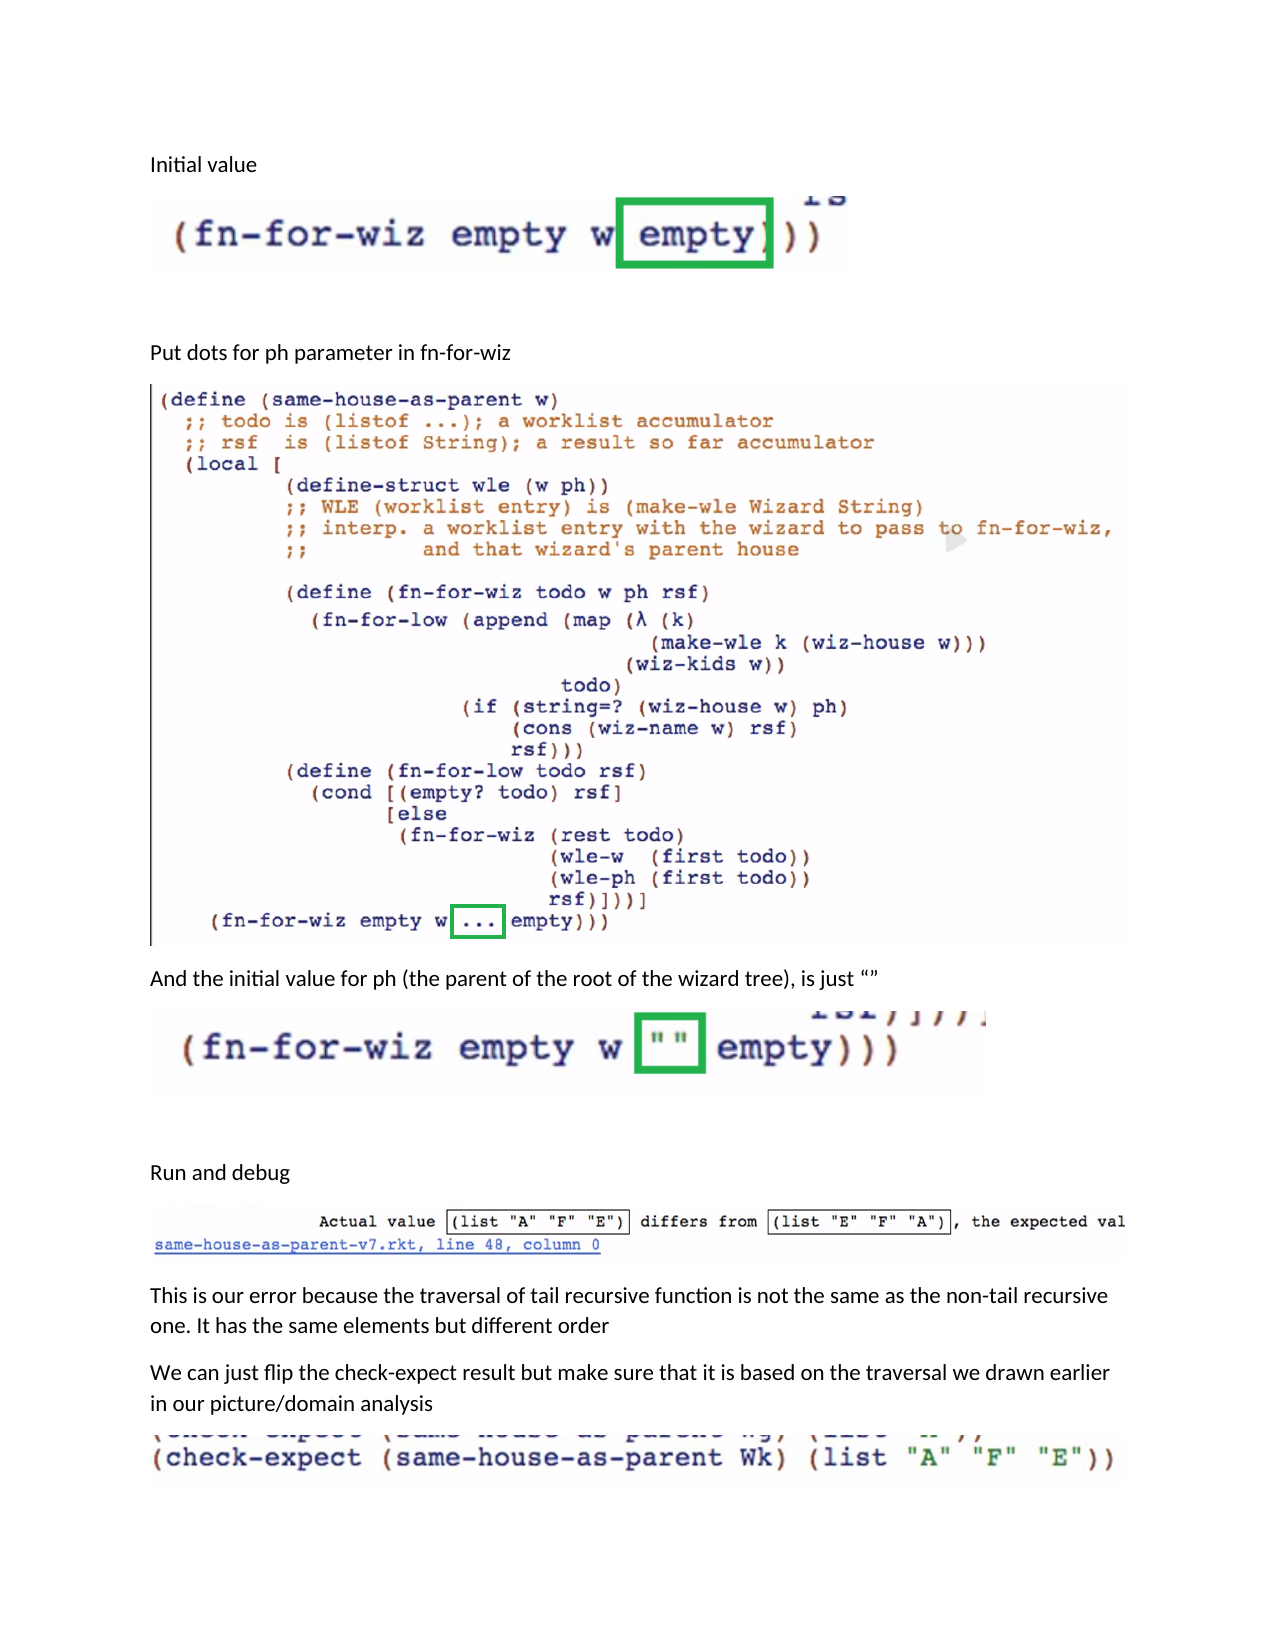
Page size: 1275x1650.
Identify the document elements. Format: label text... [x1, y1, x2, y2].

picture [150, 1011, 986, 1093]
picture [150, 1435, 1125, 1485]
picture [150, 1205, 1125, 1263]
picture [150, 196, 849, 272]
text Initial value [150, 150, 1125, 178]
text Run and debug [150, 1158, 1125, 1186]
picture [150, 384, 1125, 946]
text And the initial value for ph (the parent of the root of the wizard tree), is just “” [150, 964, 1125, 992]
text Put dots for ph parameter in fn-for-wiz [150, 338, 1125, 366]
text We can just flip the check-expect result but make sure that it is based on the traversal we drawn earlier in our picture/domain analysis [150, 1358, 1125, 1417]
text This is our error because the traversal of tail recursive function is not the same as the non-tail recursive one. It has the same elements but different order [150, 1281, 1125, 1339]
